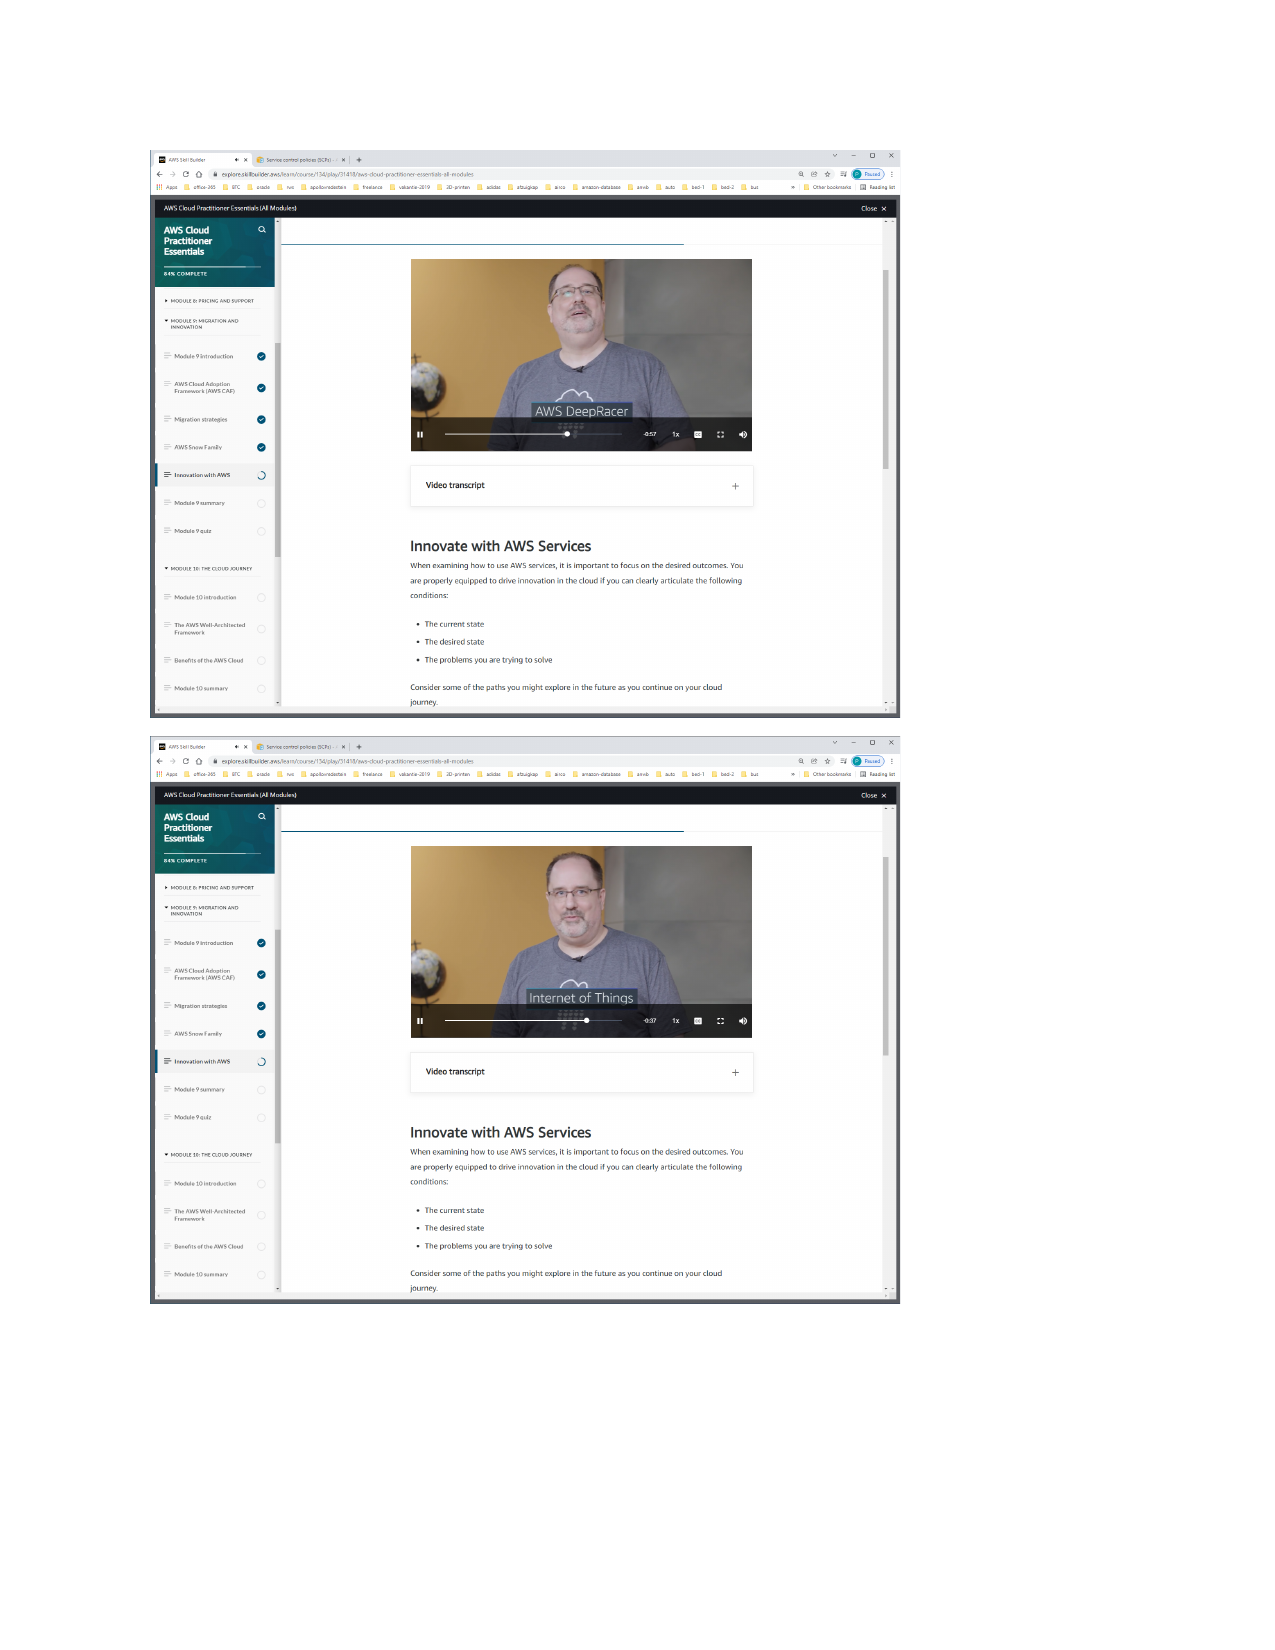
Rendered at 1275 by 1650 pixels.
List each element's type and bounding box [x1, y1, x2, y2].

picture [150, 150, 901, 718]
picture [150, 736, 901, 1304]
